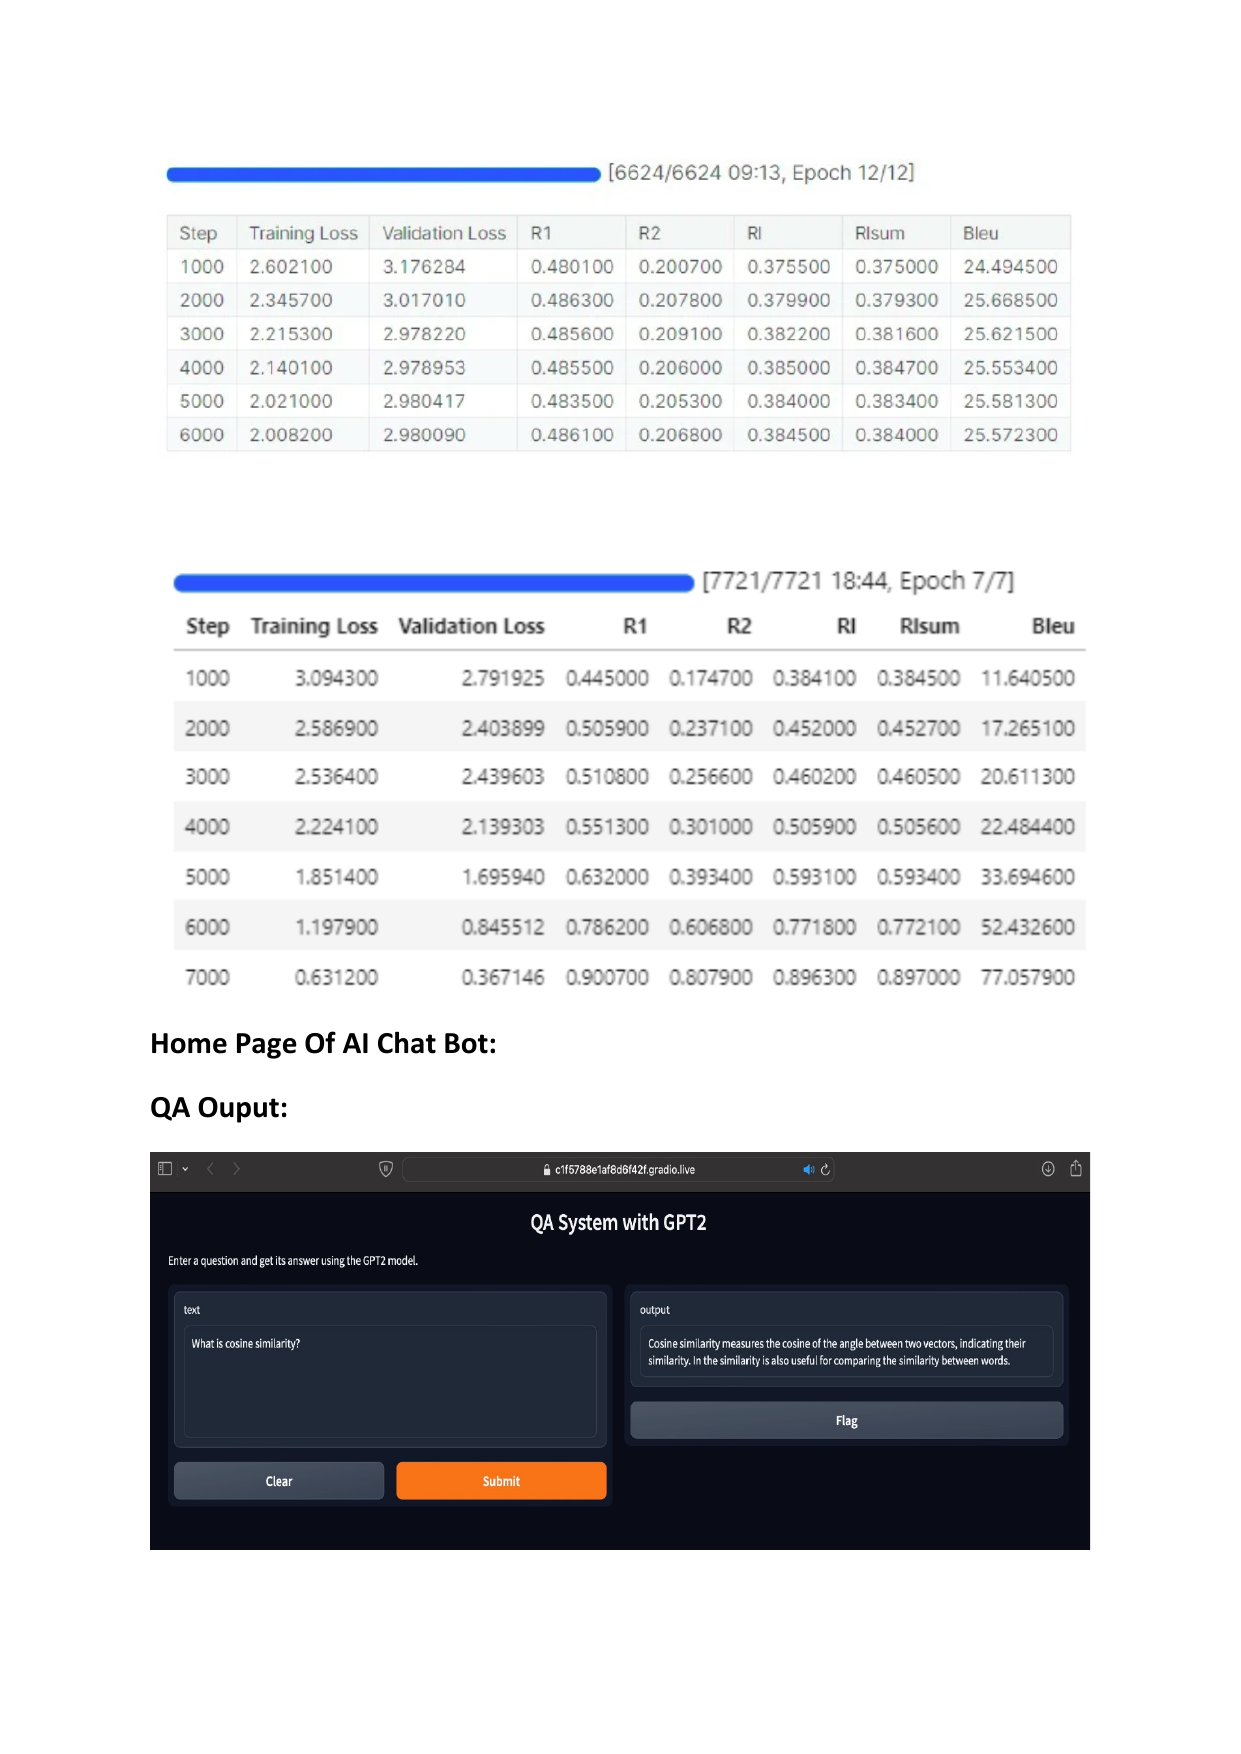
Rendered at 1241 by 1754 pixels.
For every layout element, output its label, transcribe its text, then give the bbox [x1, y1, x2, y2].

picture [150, 1152, 1091, 1550]
text Home Page Of AI Chat Bot: [150, 1023, 1090, 1061]
picture [150, 564, 1091, 998]
picture [150, 150, 1091, 475]
text QA Ouput: [150, 1087, 1090, 1126]
